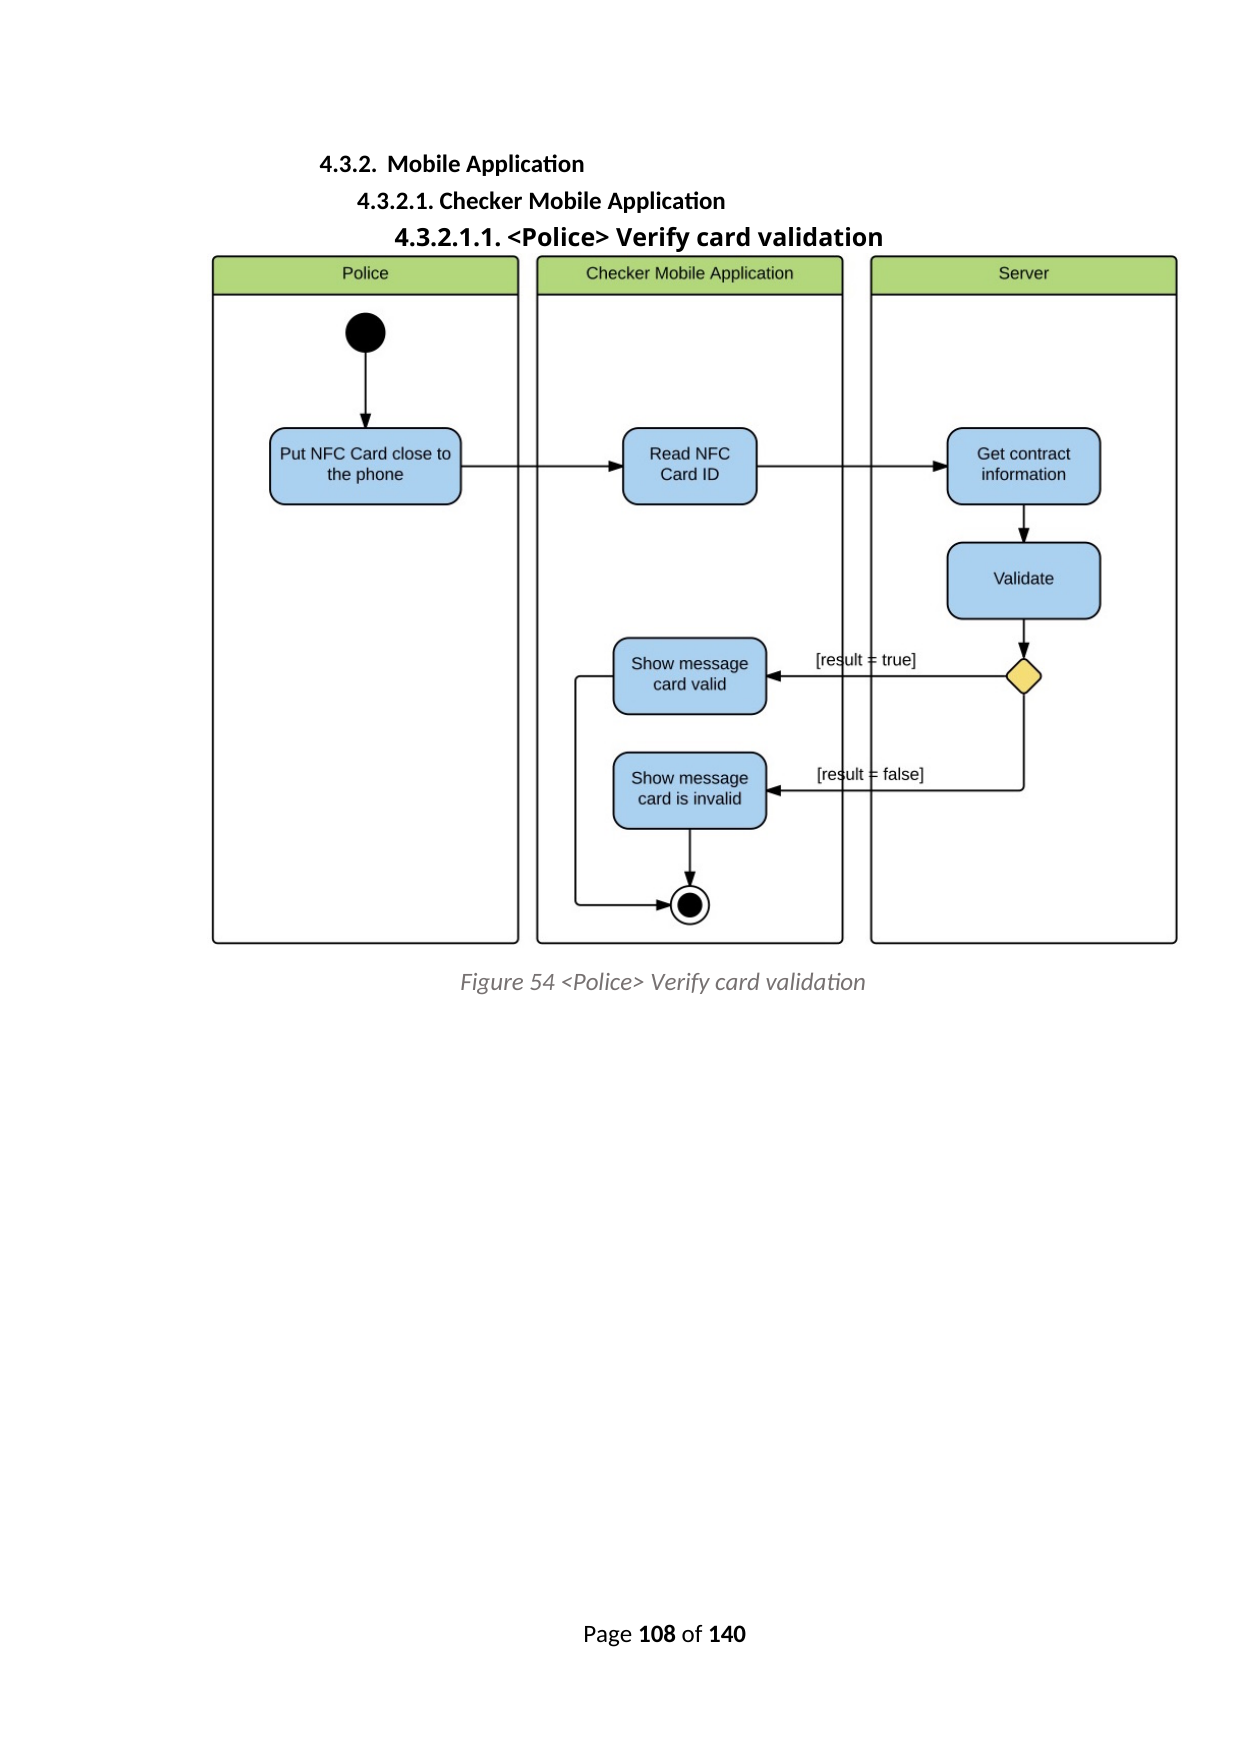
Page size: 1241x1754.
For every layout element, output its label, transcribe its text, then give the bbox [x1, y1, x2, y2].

subtitle Checker Mobile Application [357, 185, 1122, 215]
subtitle Mobile Application [319, 148, 1122, 178]
text Figure 54 <Police> Verify card validation [207, 966, 1122, 997]
subtitle <Police> Verify card validation [394, 219, 1122, 253]
picture [206, 253, 1182, 948]
